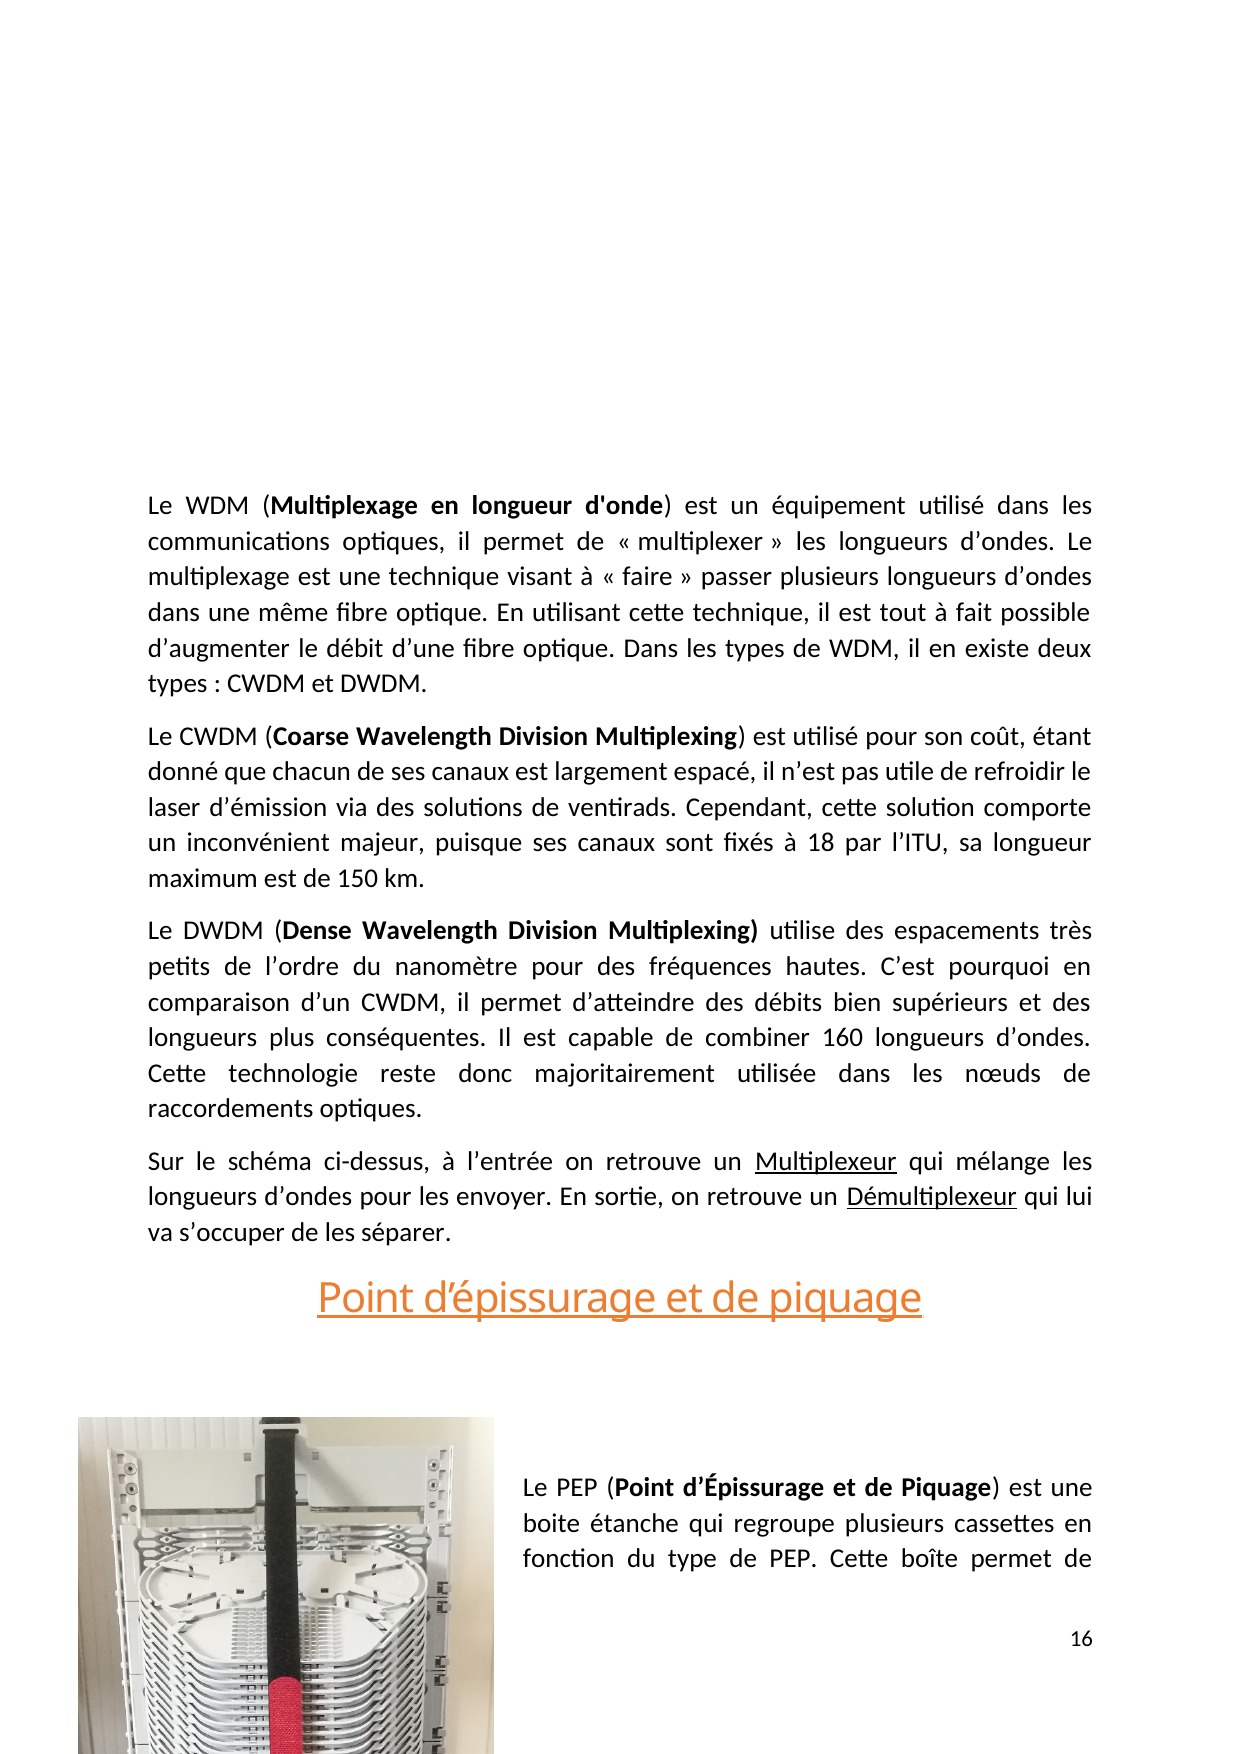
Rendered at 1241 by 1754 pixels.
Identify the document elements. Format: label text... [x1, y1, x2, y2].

text Le WDM (Multiplexage en longueur d'onde) est un équipement utilisé dans les communications optiques, il permet de « multiplexer » les longueurs d’ondes. Le multiplexage est une technique visant à « faire » passer plusieurs longueurs d’ondes dans une même fibre optique. En utilisant cette technique, il est tout à fait possible d’augmenter le débit d’une fibre optique. Dans les types de WDM, il en existe deux types : CWDM et DWDM. [148, 488, 1093, 699]
text Le CWDM (Coarse Wavelength Division Multiplexing) est utilisé pour son coût, étant donné que chacun de ses canaux est largement espacé, il n’est pas utile de refroidir le laser d’émission via des solutions de ventirads. Cependant, cette solution comporte un inconvénient majeur, puisque ses canaux sont fixés à 18 par l’ITU, sa longueur maximum est de 150 km. [148, 719, 1093, 894]
title Point d’épissurage et de piquage [148, 1267, 1093, 1324]
picture [78, 1417, 494, 1754]
text Le DWDM (Dense Wavelength Division Multiplexing) utilise des espacements très petits de l’ordre du nanomètre pour des fréquences hautes. C’est pourquoi en comparaison d’un CWDM, il permet d’atteindre des débits bien supérieurs et des longueurs plus conséquentes. Il est capable de combiner 160 longueurs d’ondes. Cette technologie reste donc majoritairement utilisée dans les nœuds de raccordements optiques. [148, 913, 1093, 1124]
text Sur le schéma ci-dessus, à l’entrée on retrouve un Multiplexeur qui mélange les longueurs d’ondes pour les envoyer. En sortie, on retrouve un Démultiplexeur qui lui va s’occuper de les séparer. [148, 1144, 1093, 1248]
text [523, 1470, 1093, 1574]
